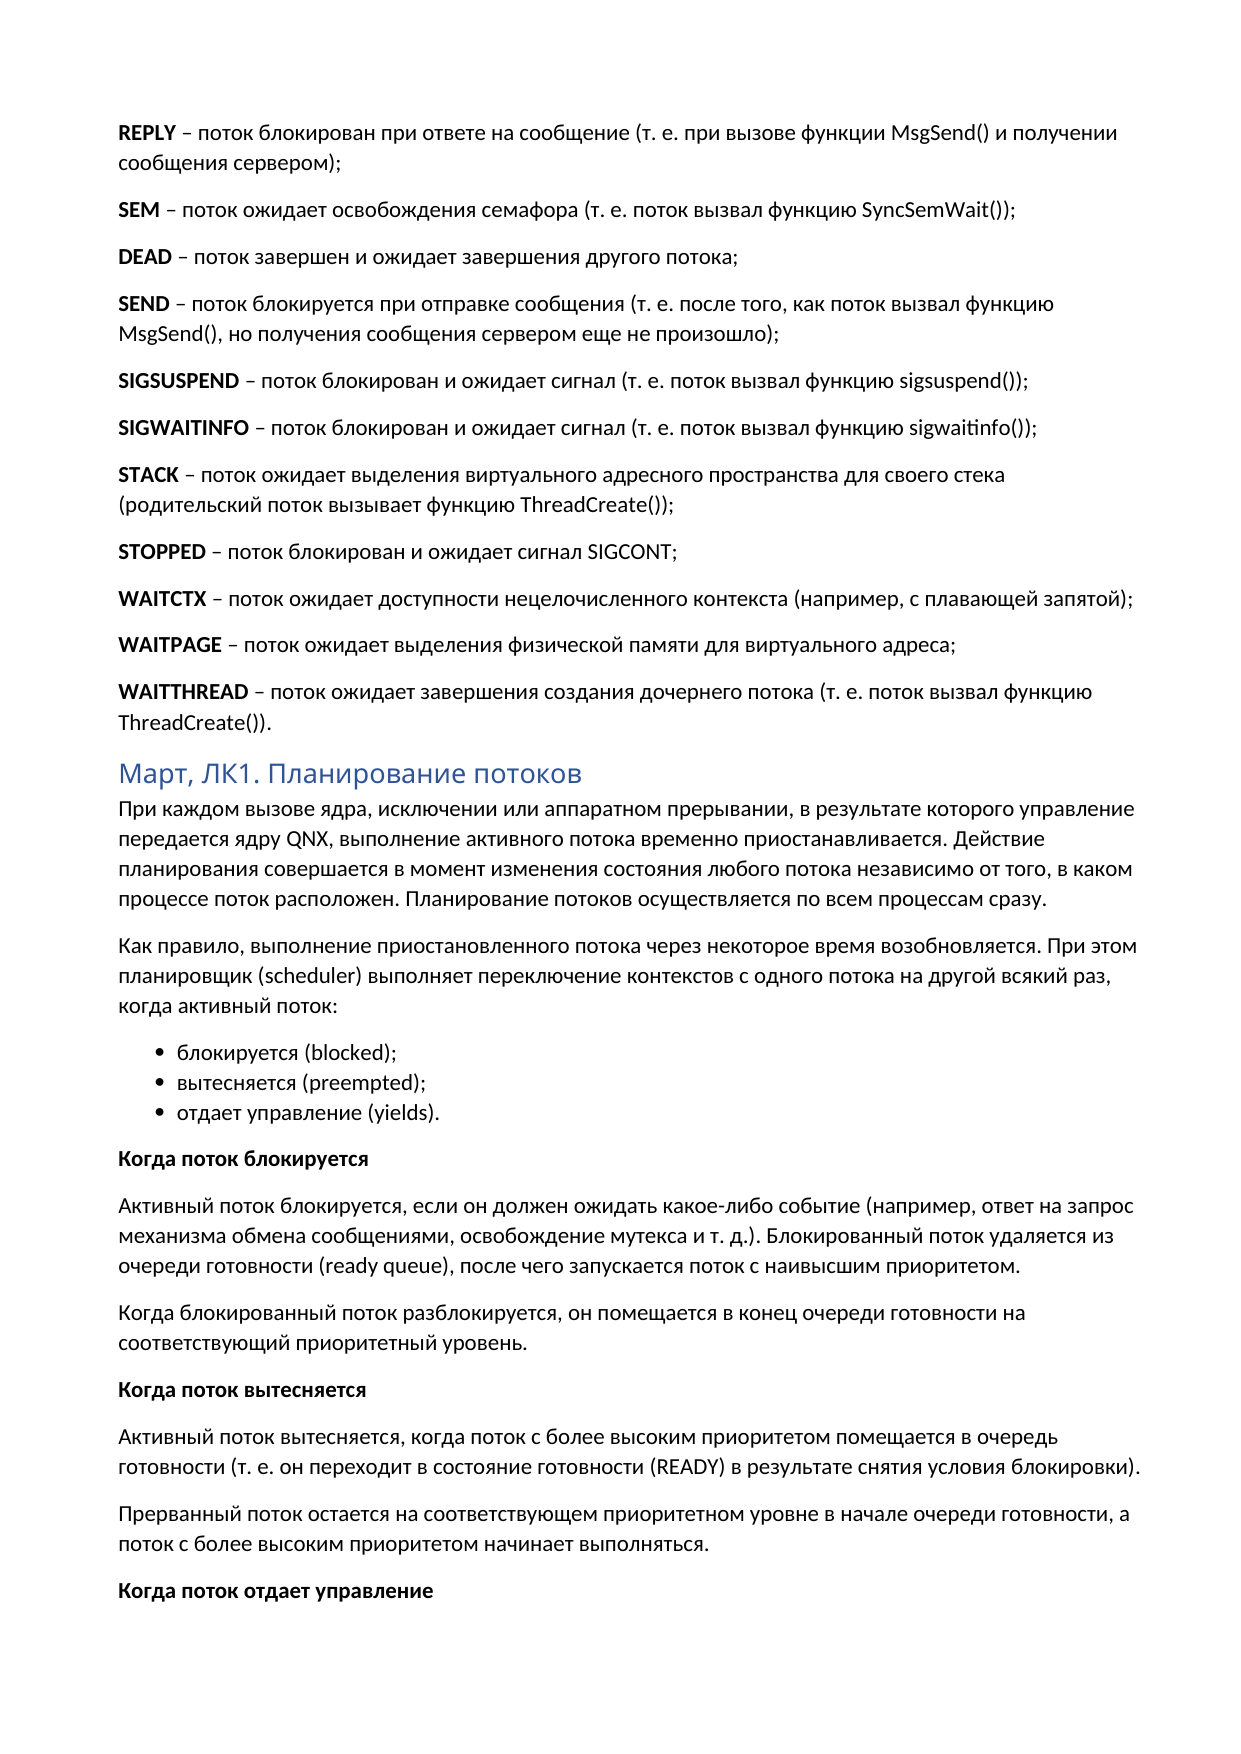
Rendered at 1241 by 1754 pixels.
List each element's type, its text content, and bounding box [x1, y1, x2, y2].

text SIGWAITINFO – поток блокирован и ожидает сигнал (т. е. поток вызвал функцию sigwaitinfo()); [118, 413, 1152, 441]
text STOPPED – поток блокирован и ожидает сигнал SIGCONT; [118, 537, 1152, 565]
list вытесняется (preempted); [156, 1068, 1152, 1096]
text Активный поток блокируется, если он должен ожидать какое-либо событие (например, ответ на запрос механизма обмена сообщениями, освобождение мутекса и т. д.). Блокированный поток удаляется из очереди готовности (ready queue), после чего запускается поток с наивысшим приоритетом. [118, 1191, 1152, 1279]
text WAITTHREAD – поток ожидает завершения создания дочернего потока (т. е. поток вызвал функцию ThreadCreate()). [118, 677, 1152, 736]
text Когда блокированный поток разблокируется, он помещается в конец очереди готовности на соответствующий приоритетный уровень. [118, 1298, 1152, 1357]
text WAITPAGE – поток ожидает выделения физической памяти для виртуального адреса; [118, 631, 1152, 659]
text SEM – поток ожидает освобождения семафора (т. е. поток вызвал функцию SyncSemWait()); [118, 195, 1152, 223]
text DEAD – поток завершен и ожидает завершения другого потока; [118, 242, 1152, 270]
text WAITCTX – поток ожидает доступности нецелочисленного контекста (например, с плавающей запятой); [118, 584, 1152, 612]
text SEND – поток блокируется при отправке сообщения (т. е. после того, как поток вызвал функцию MsgSend(), но получения сообщения сервером еще не произошло); [118, 289, 1152, 347]
text STACK – поток ожидает выделения виртуального адресного пространства для своего стека (родительский поток вызывает функцию ThreadCreate()); [118, 460, 1152, 518]
list отдает управление (yields). [156, 1098, 1152, 1126]
text Прерванный поток остается на соответствующем приоритетном уровне в начале очереди готовности, а поток с более высоким приоритетом начинает выполняться. [118, 1499, 1152, 1558]
text Как правило, выполнение приостановленного потока через некоторое время возобновляется. При этом планировщик (scheduler) выполняет переключение контекстов с одного потока на другой всякий раз, когда активный поток: [118, 931, 1152, 1019]
subtitle Март, ЛК1. Планирование потоков [118, 754, 1152, 791]
text Активный поток вытесняется, когда поток с более высоким приоритетом помещается в очередь готовности (т. е. он переходит в состояние готовности (READY) в результате снятия условия блокировки). [118, 1422, 1152, 1481]
text При каждом вызове ядра, исключении или аппаратном прерывании, в результате которого управление передается ядру QNX, выполнение активного потока временно приостанавливается. Действие планирования совершается в момент изменения состояния любого потока независимо от того, в каком процессе поток расположен. Планирование потоков осуществляется по всем процессам сразу. [118, 794, 1152, 912]
text Когда поток блокируется [118, 1144, 1152, 1172]
list блокируется (blocked); [156, 1038, 1152, 1066]
text Когда поток вытесняется [118, 1375, 1152, 1403]
text SIGSUSPEND – поток блокирован и ожидает сигнал (т. е. поток вызвал функцию sigsuspend()); [118, 366, 1152, 394]
text Когда поток отдает управление [118, 1576, 1152, 1604]
text REPLY – поток блокирован при ответе на сообщение (т. е. при вызове функции MsgSend() и получении сообщения сервером); [118, 118, 1152, 176]
